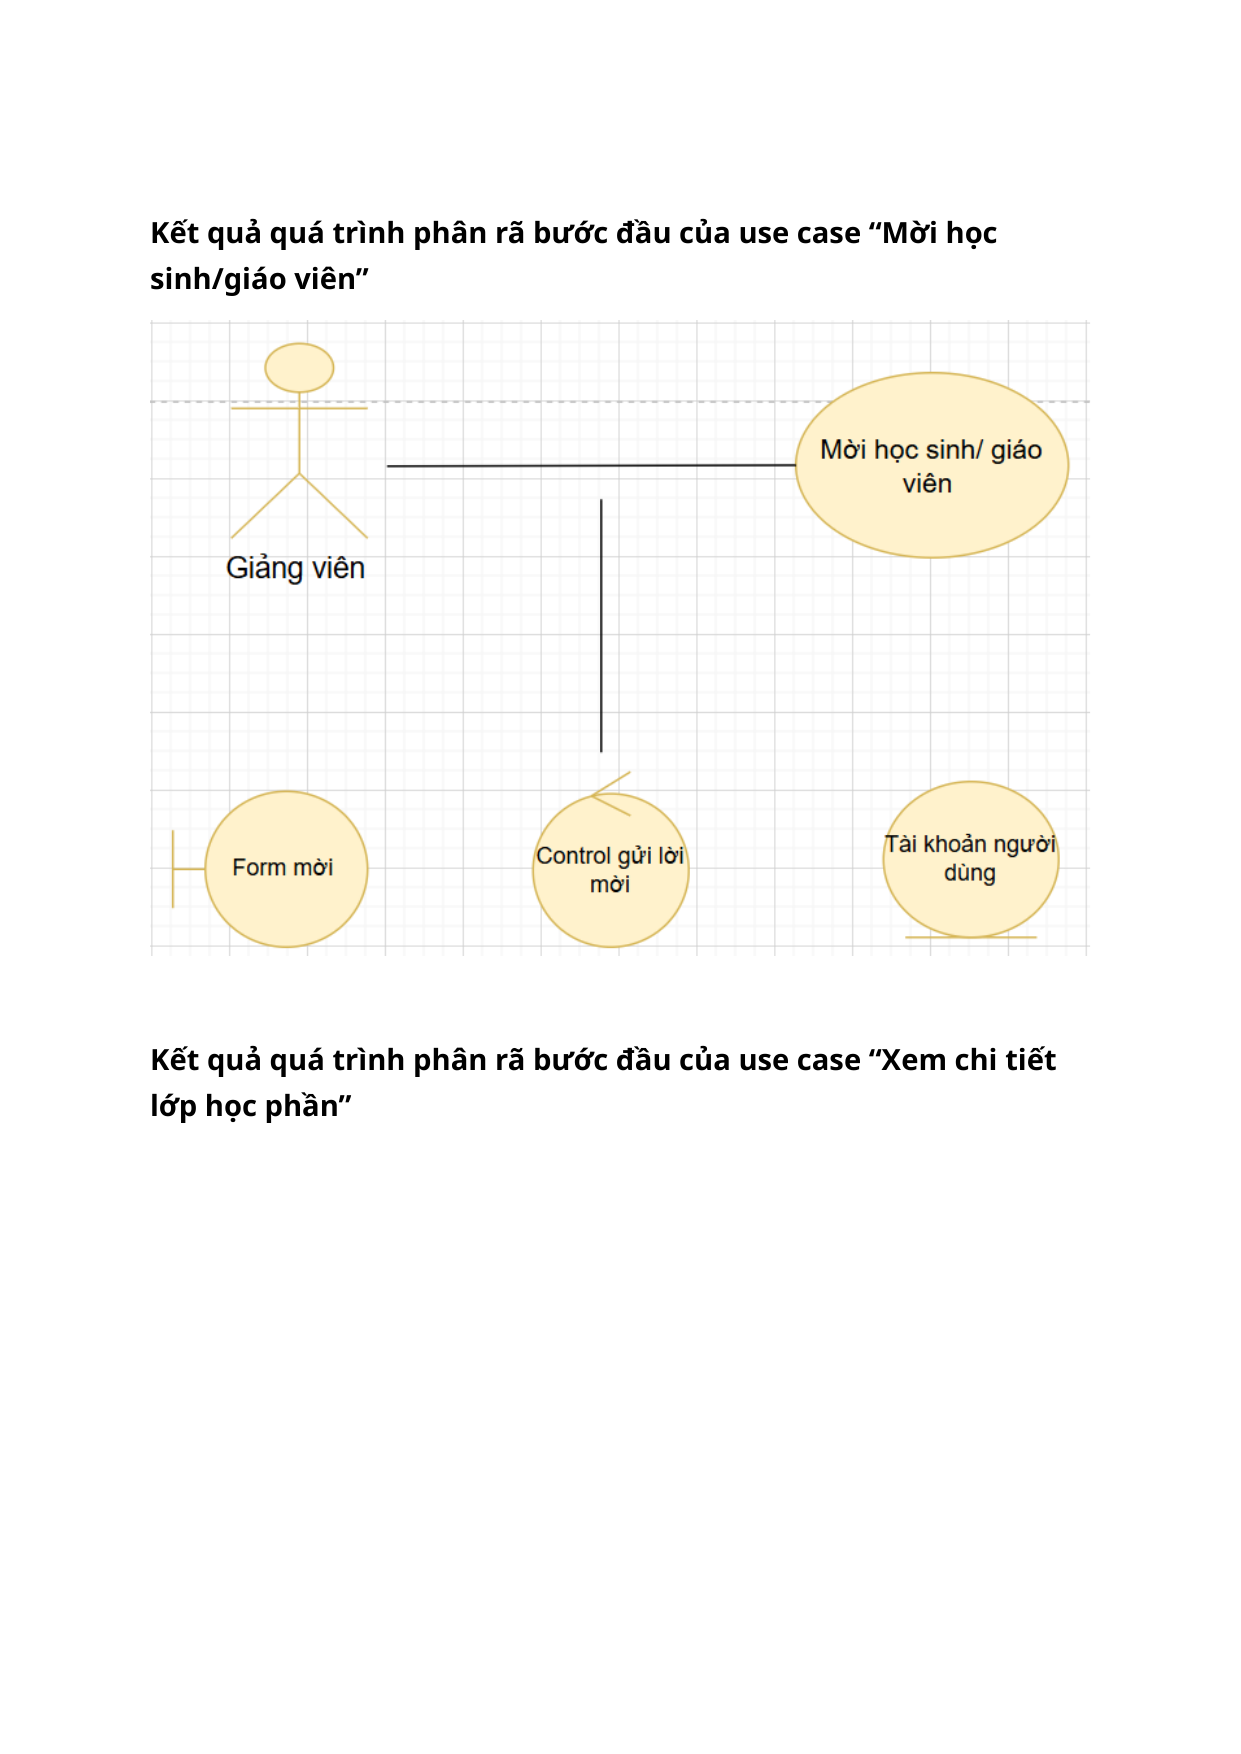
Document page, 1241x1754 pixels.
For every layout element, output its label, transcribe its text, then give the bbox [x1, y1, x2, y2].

picture [150, 320, 1091, 956]
text Kết quả quá trình phân rã bước đầu của use case “Xem chi tiết lớp học phần” [150, 1039, 1090, 1125]
text Kết quả quá trình phân rã bước đầu của use case “Mời học sinh/giáo viên” [150, 212, 1090, 298]
